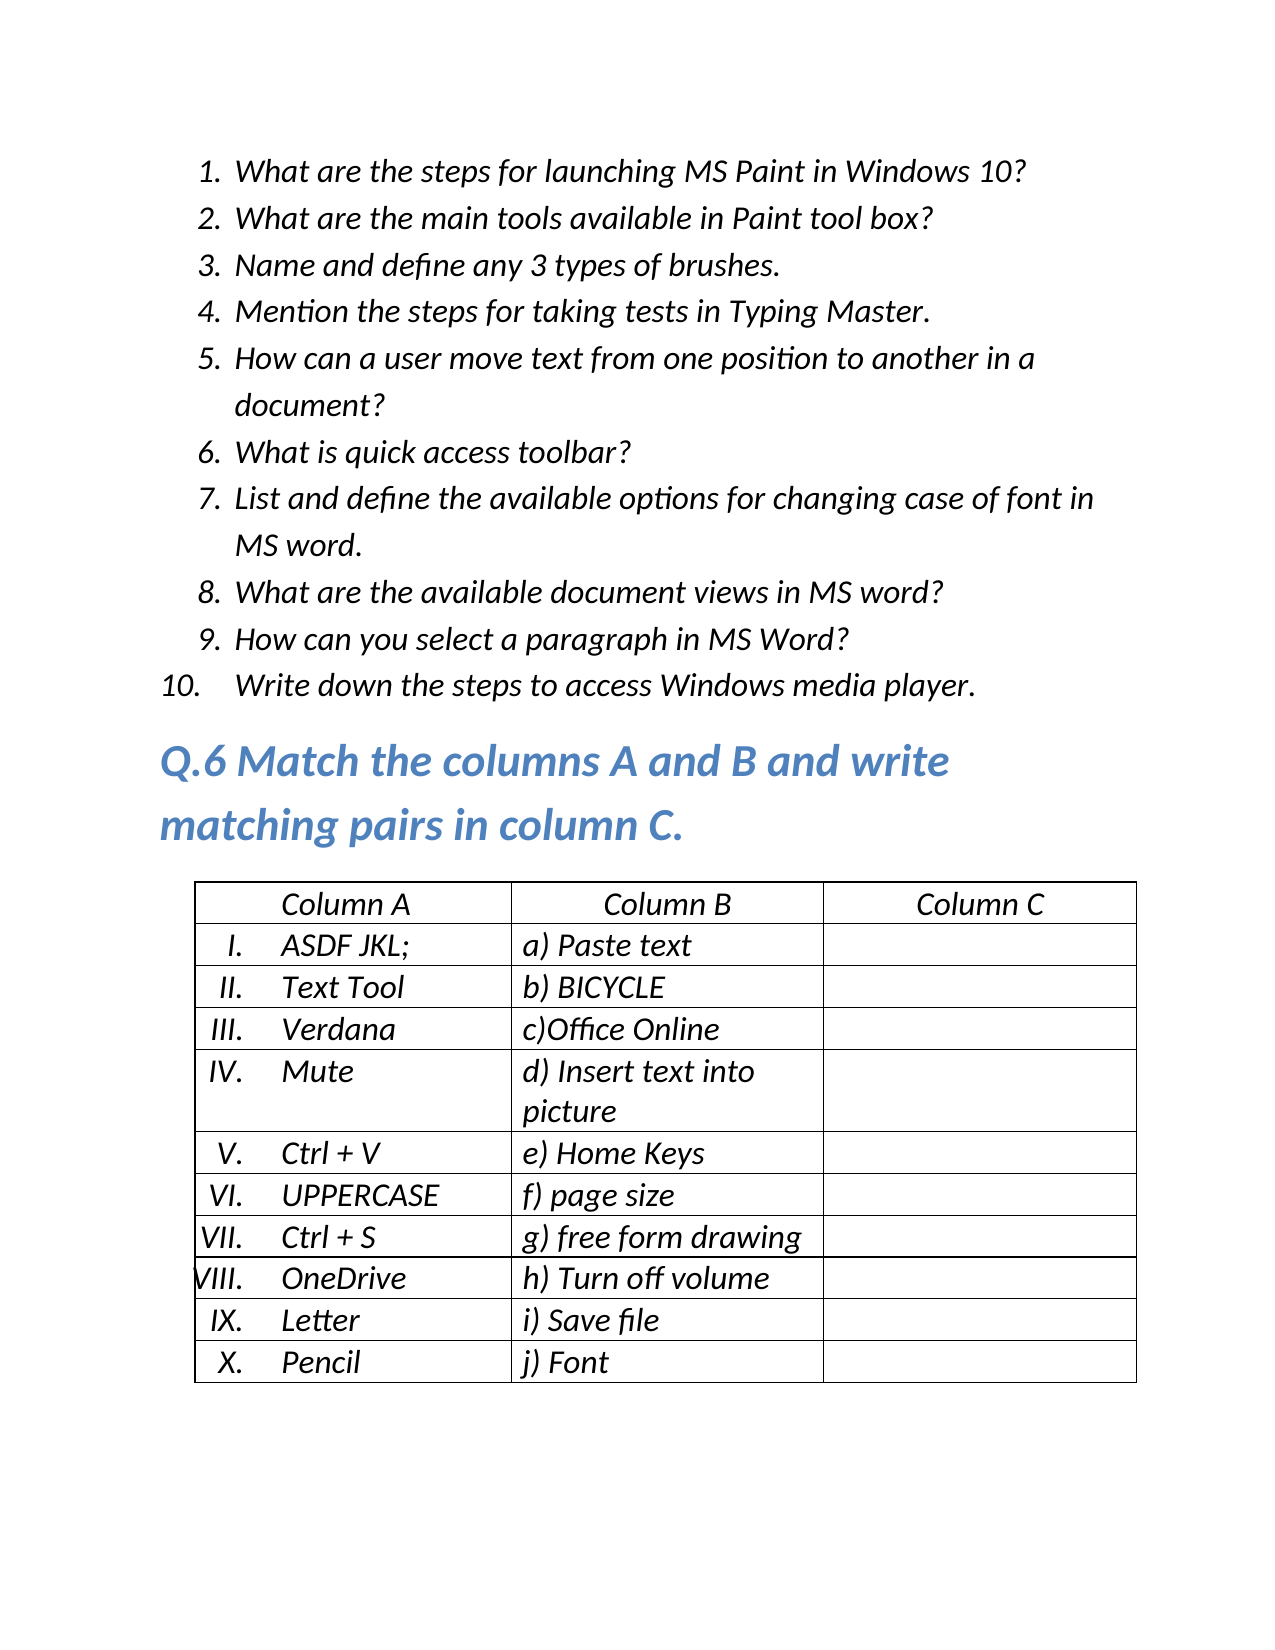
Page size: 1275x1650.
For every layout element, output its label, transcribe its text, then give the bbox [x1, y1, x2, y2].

table_cell Text Tool [196, 966, 511, 1007]
table_cell [824, 1216, 1136, 1256]
list What are the available document views in MS word? [197, 571, 1125, 612]
table_cell ASDF JKL; [196, 924, 511, 965]
table_cell d) Insert text into picture [512, 1050, 823, 1131]
table_cell Mute [196, 1050, 511, 1131]
list What is quick access toolbar? [197, 431, 1125, 471]
table_cell g) free form drawing [512, 1216, 823, 1256]
list Mention the steps for taking tests in Typing Master. [197, 290, 1125, 331]
table_header Column C [824, 883, 1136, 923]
table_cell [824, 966, 1136, 1007]
list How can a user move text from one position to another in a document? [197, 337, 1125, 424]
table_cell h) Turn off volume [512, 1258, 823, 1298]
table_cell Ctrl + S [196, 1216, 511, 1256]
table_cell [824, 1258, 1136, 1298]
table_cell [824, 924, 1136, 965]
table_cell [824, 1008, 1136, 1048]
table_cell Verdana [196, 1008, 511, 1048]
table_header Column A [196, 883, 511, 923]
table_cell [824, 1341, 1136, 1382]
table_cell f) page size [512, 1174, 823, 1214]
table_cell a) Paste text [512, 924, 823, 965]
table_cell e) Home Keys [512, 1132, 823, 1173]
table_cell b) BICYCLE [512, 966, 823, 1007]
table_cell [824, 1174, 1136, 1214]
text Q.6 Match the columns A and B and write matching pairs in column C. [159, 732, 1125, 852]
table_cell [824, 1132, 1136, 1173]
table_cell j) Font [512, 1341, 823, 1382]
table_cell Letter [196, 1299, 511, 1340]
list Write down the steps to access Windows media player. [159, 664, 1125, 705]
list Name and define any 3 types of brushes. [197, 243, 1125, 284]
list What are the steps for launching MS Paint in Windows 10? [197, 150, 1125, 191]
list What are the main tools available in Paint tool box? [197, 197, 1125, 237]
table_cell c)Office Online [512, 1008, 823, 1048]
table_cell UPPERCASE [196, 1174, 511, 1214]
list How can you select a paragraph in MS Word? [197, 618, 1125, 658]
table_cell [824, 1050, 1136, 1131]
table_cell Ctrl + V [196, 1132, 511, 1173]
list List and define the available options for changing case of font in MS word. [197, 477, 1125, 565]
table_cell Pencil [196, 1341, 511, 1382]
table_header Column B [512, 883, 823, 923]
table_cell OneDrive [196, 1258, 511, 1298]
table_cell i) Save file [512, 1299, 823, 1340]
table_cell [824, 1299, 1136, 1340]
